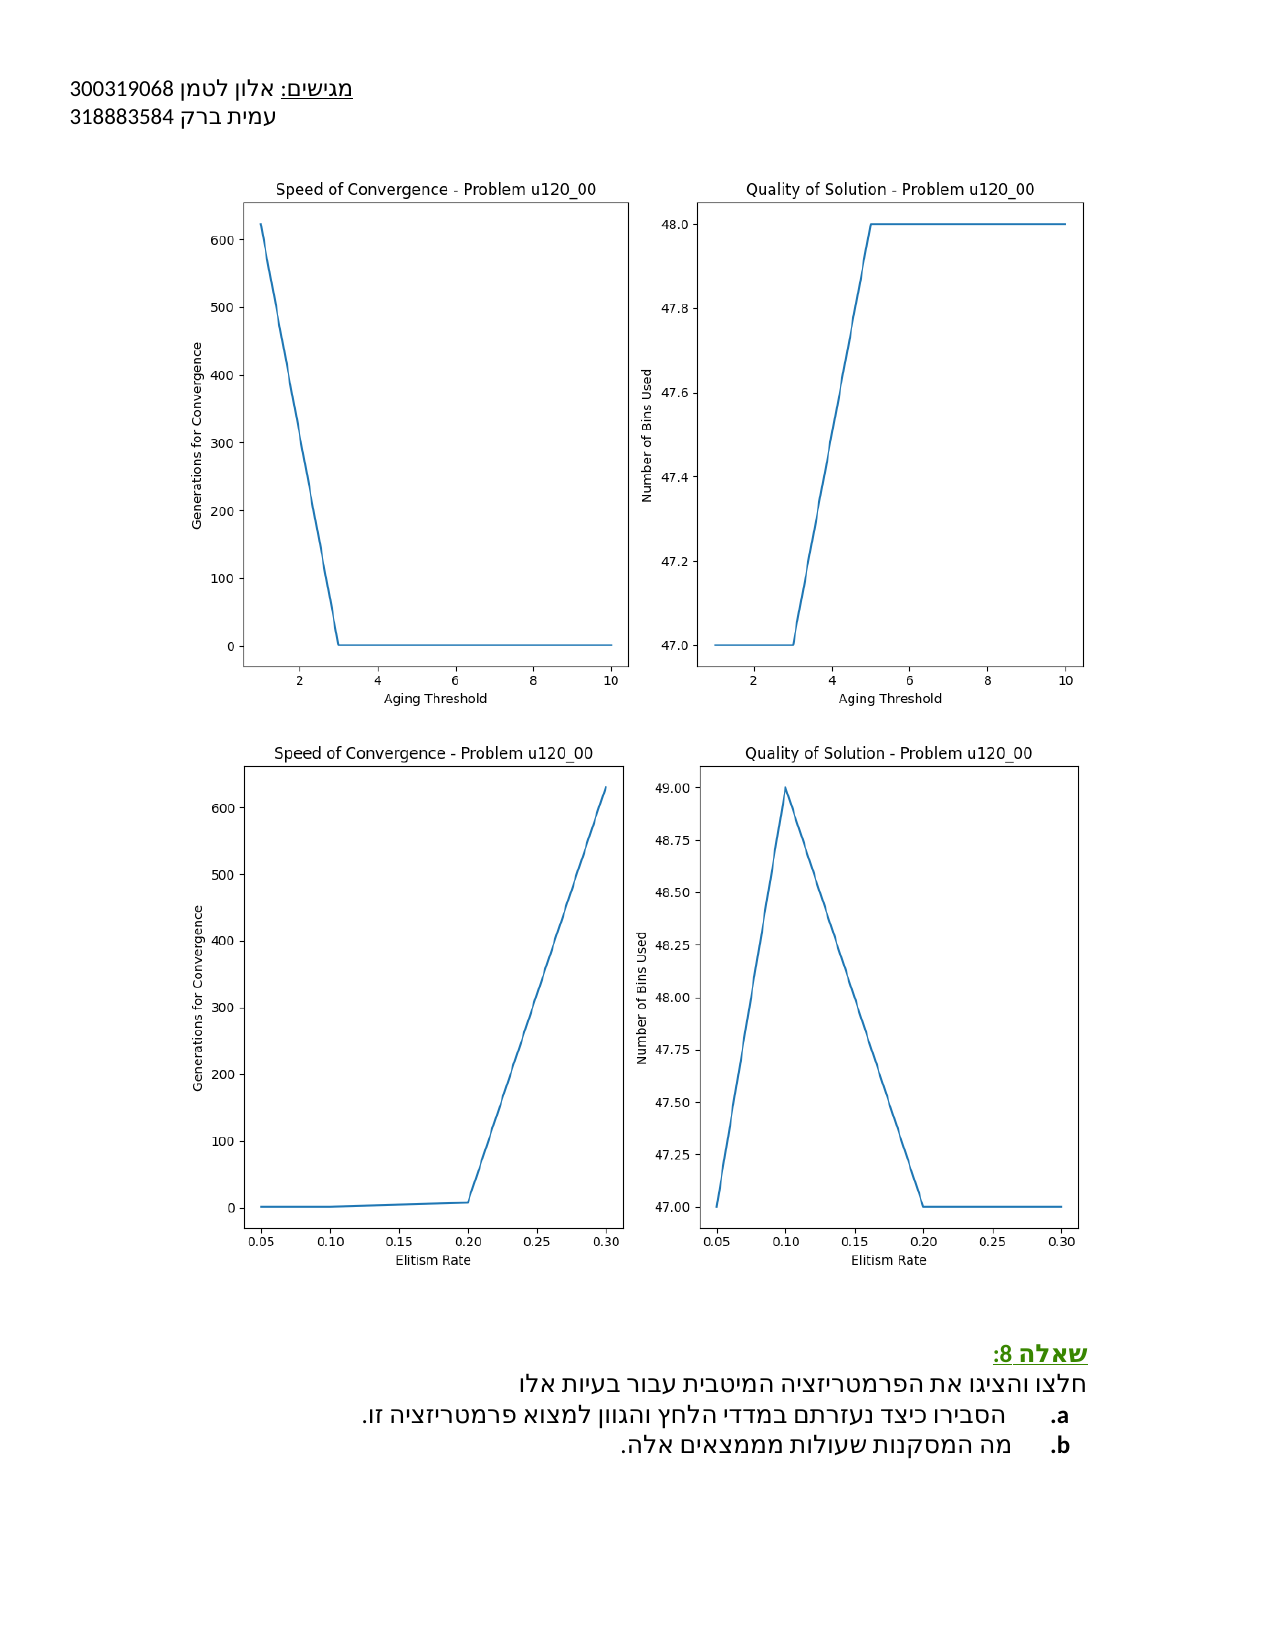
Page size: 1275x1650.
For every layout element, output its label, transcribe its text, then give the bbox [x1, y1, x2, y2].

picture [187, 180, 1088, 712]
list הסבירו כיצד נעזרתם במדדי הלחץ והגוון למצוא פרמטריזציה זו. [187, 1399, 1050, 1429]
picture [187, 741, 1088, 1277]
list מה המסקנות שעולות מממצאים אלה. [187, 1429, 1050, 1460]
text חלצו והציגו את הפרמטריזציה המיטבית עבור בעיות אלו [187, 1368, 1087, 1399]
text שאלה 8: [187, 1338, 1087, 1368]
